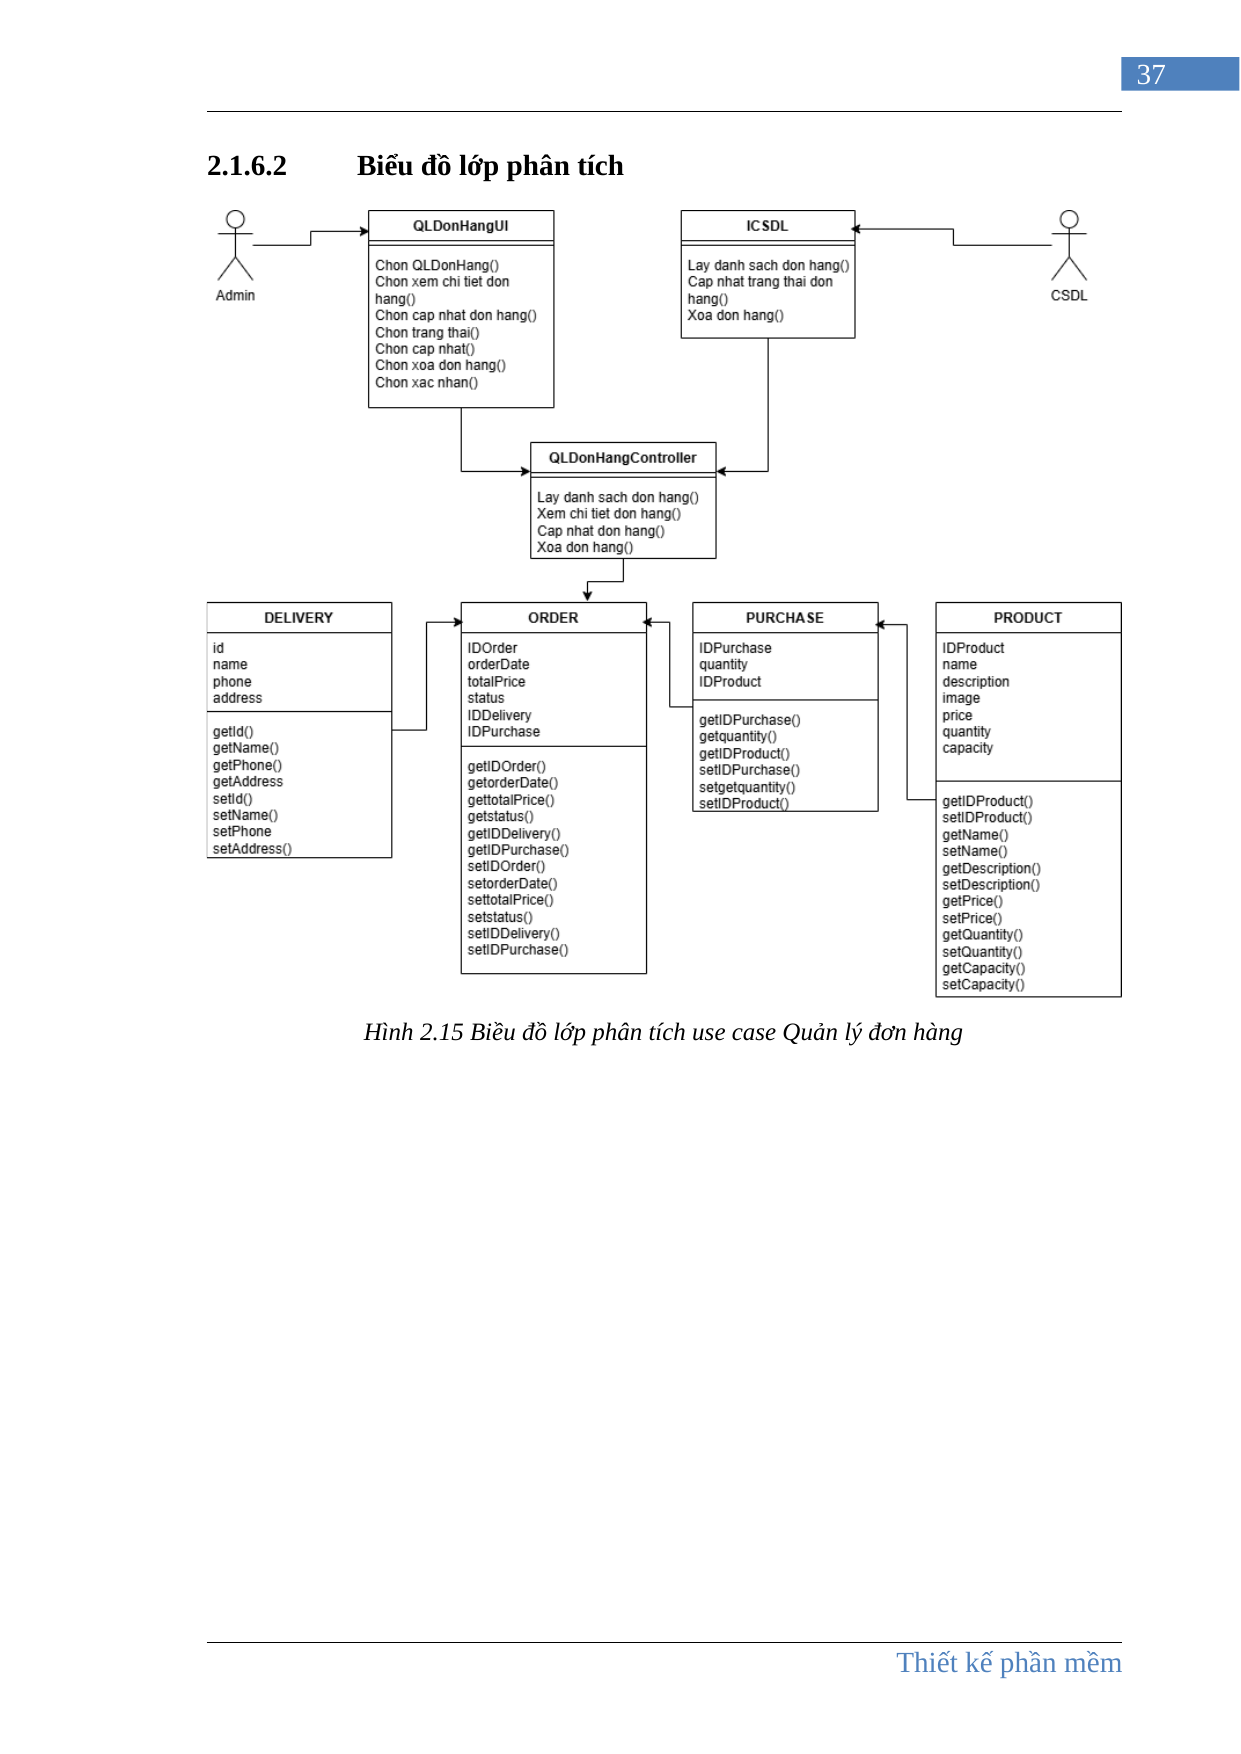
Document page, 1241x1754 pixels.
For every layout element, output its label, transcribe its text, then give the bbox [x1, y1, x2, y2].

subtitle Biểu đồ lớp phân tích [207, 148, 1122, 181]
picture [206, 210, 1122, 1001]
